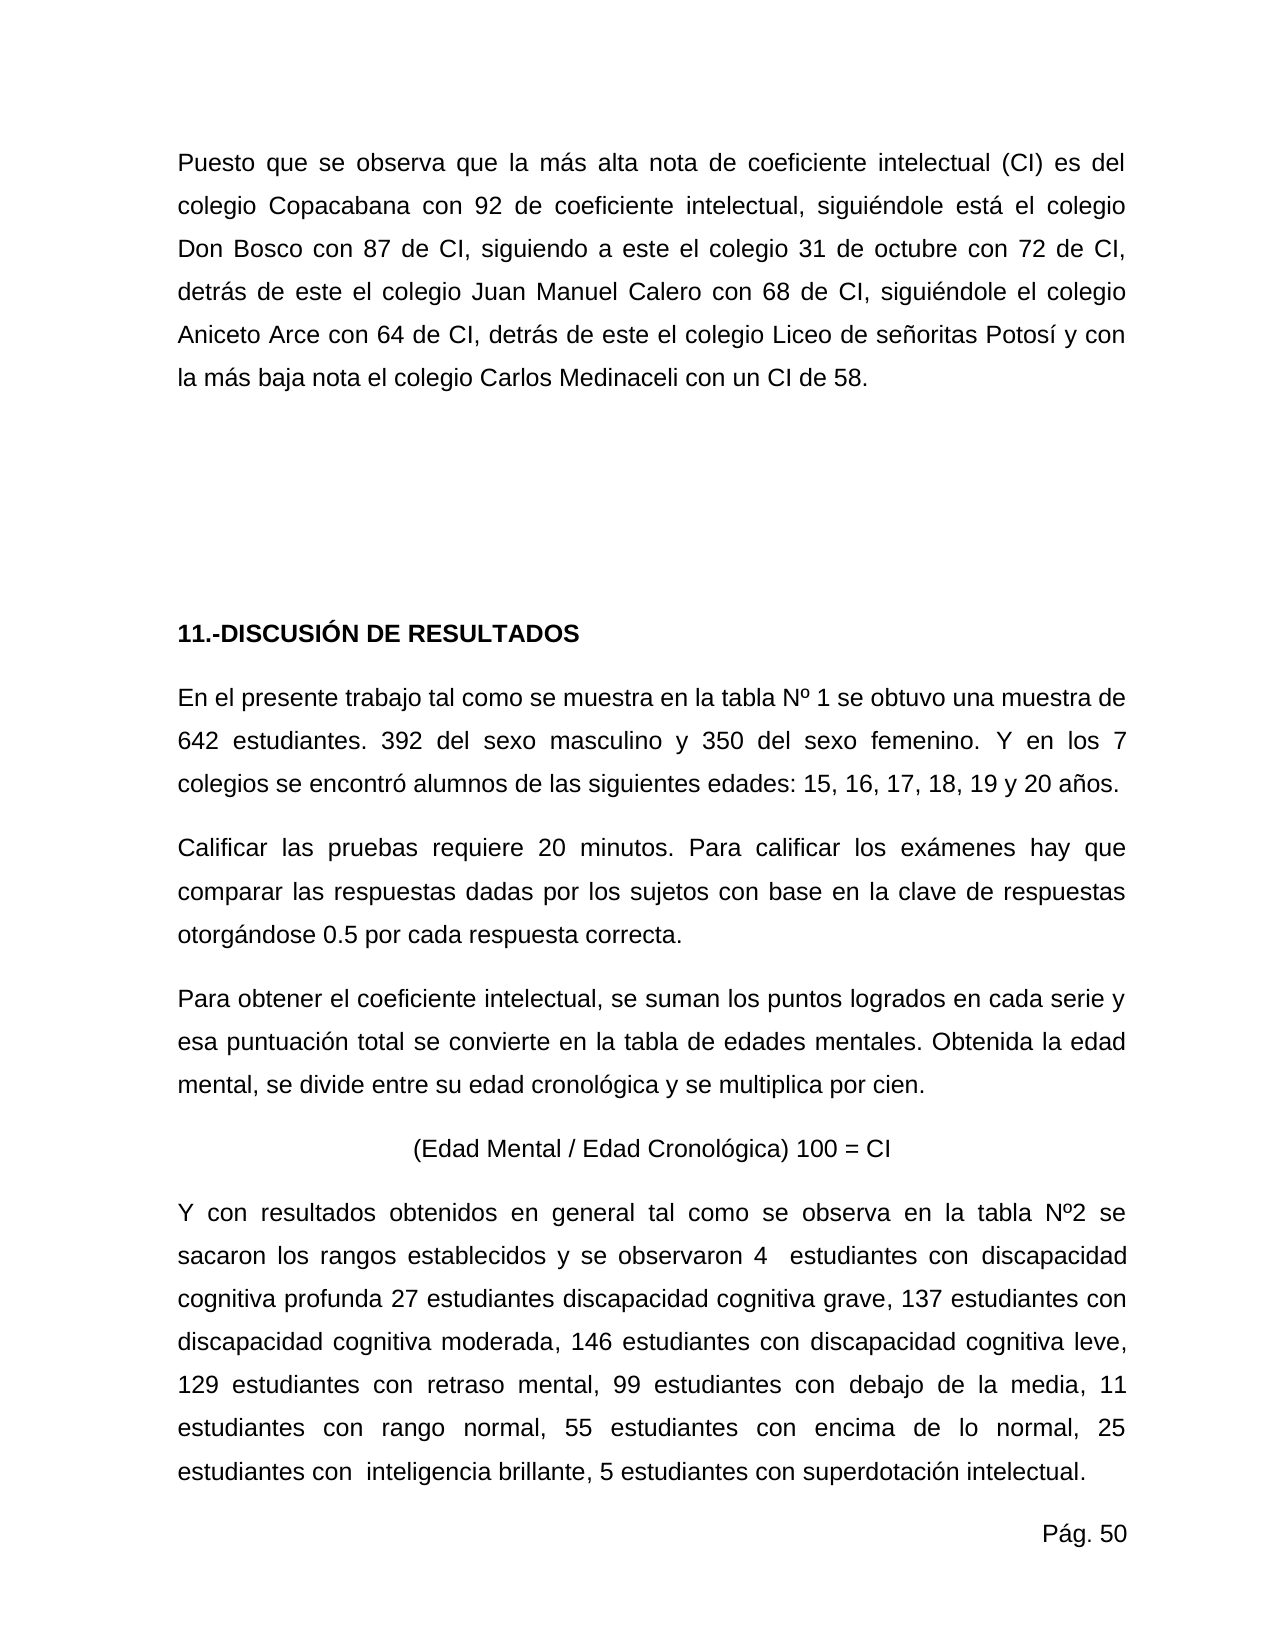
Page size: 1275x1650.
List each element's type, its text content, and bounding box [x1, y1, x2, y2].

text Y con resultados obtenidos en general tal como se observa en la tabla Nº2 se sacaron los rangos establecidos y se observaron 4 estudiantes con discapacidad cognitiva profunda 27 estudiantes discapacidad cognitiva grave, 137 estudiantes con discapacidad cognitiva moderada, 146 estudiantes con discapacidad cognitiva leve, 129 estudiantes con retraso mental, 99 estudiantes con debajo de la media, 11 estudiantes con rango normal, 55 estudiantes con encima de lo normal, 25 estudiantes con inteligencia brillante, 5 estudiantes con superdotación intelectual. [177, 1198, 1127, 1485]
text Puesto que se observa que la más alta nota de coeficiente intelectual (CI) es del colegio Copacabana con 92 de coeficiente intelectual, siguiéndole está el colegio Don Bosco con 87 de CI, siguiendo a este el colegio 31 de octubre con 72 de CI, detrás de este el colegio Juan Manuel Calero con 68 de CI, siguiéndole el colegio Aniceto Arce con 64 de CI, detrás de este el colegio Liceo de señoritas Potosí y con la más baja nota el colegio Carlos Medinaceli con un CI de 58. [177, 148, 1127, 392]
text Calificar las pruebas requiere 20 minutos. Para calificar los exámenes hay que comparar las respuestas dadas por los sujetos con base en la clave de respuestas otorgándose 0.5 por cada respuesta correcta. [177, 833, 1127, 948]
text En el presente trabajo tal como se muestra en la tabla Nº 1 se obtuvo una muestra de 642 estudiantes. 392 del sexo masculino y 350 del sexo femenino. Y en los 7 colegios se encontró alumnos de las siguientes edades: 15, 16, 17, 18, 19 y 20 años. [177, 683, 1127, 798]
text Para obtener el coeficiente intelectual, se suman los puntos logrados en cada serie y esa puntuación total se convierte en la tabla de edades mentales. Obtenida la edad mental, se divide entre su edad cronológica y se multiplica por cien. [177, 983, 1127, 1098]
text 11.-DISCUSIÓN DE RESULTADOS [177, 619, 1127, 648]
text (Edad Mental / Edad Cronológica) 100 = CI [177, 1134, 1127, 1162]
